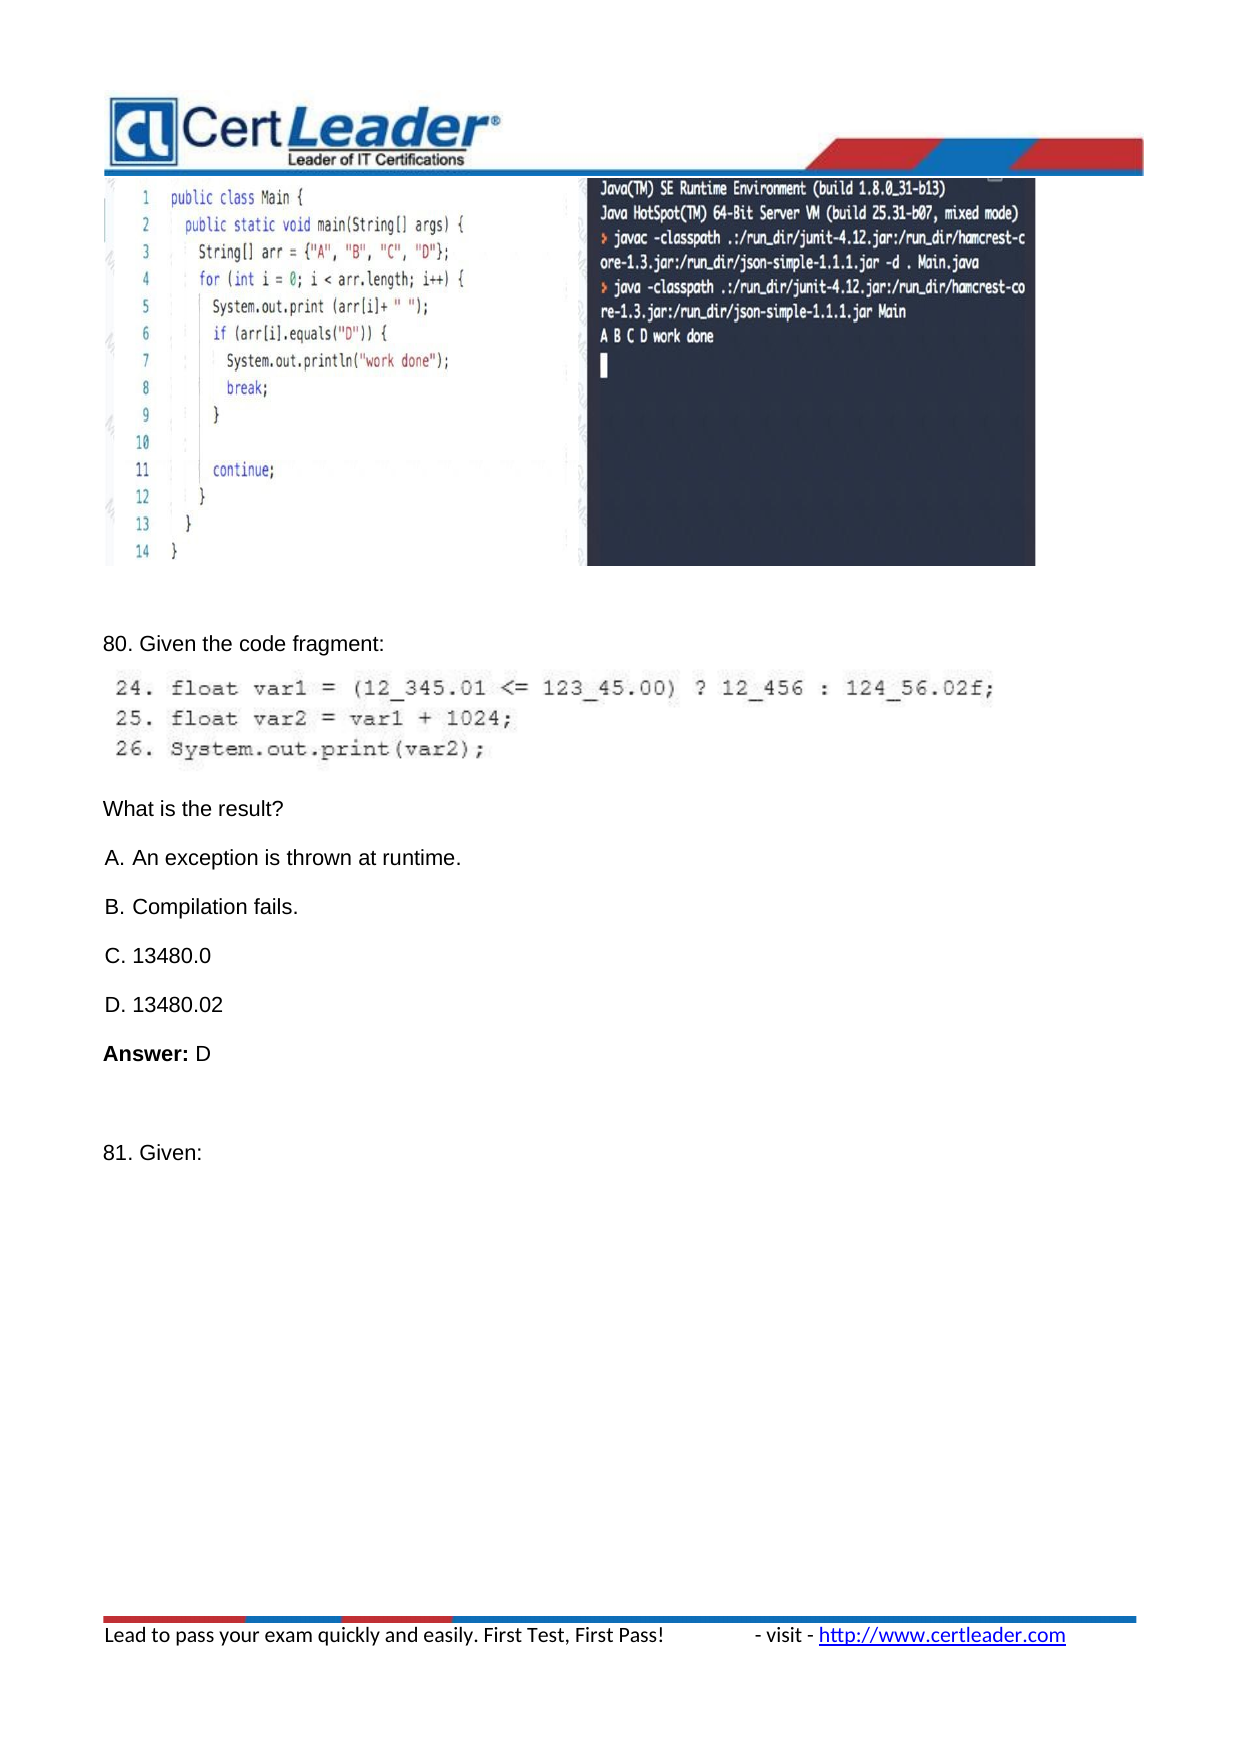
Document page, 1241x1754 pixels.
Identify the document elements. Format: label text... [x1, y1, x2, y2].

text 81. Given: [103, 1139, 1136, 1165]
picture [104, 90, 1144, 176]
picture [104, 178, 1036, 566]
text What is the result? [103, 796, 1136, 821]
picture [103, 1616, 1137, 1623]
list 13480.0 [104, 943, 1136, 968]
list 13480.02 [104, 992, 1136, 1017]
picture [104, 657, 1023, 776]
list Compilation fails. [104, 894, 1136, 919]
text 80. Given the code fragment: [103, 630, 1136, 656]
subtitle Answer: D [103, 1041, 1136, 1066]
list An exception is thrown at runtime. [104, 845, 1136, 870]
